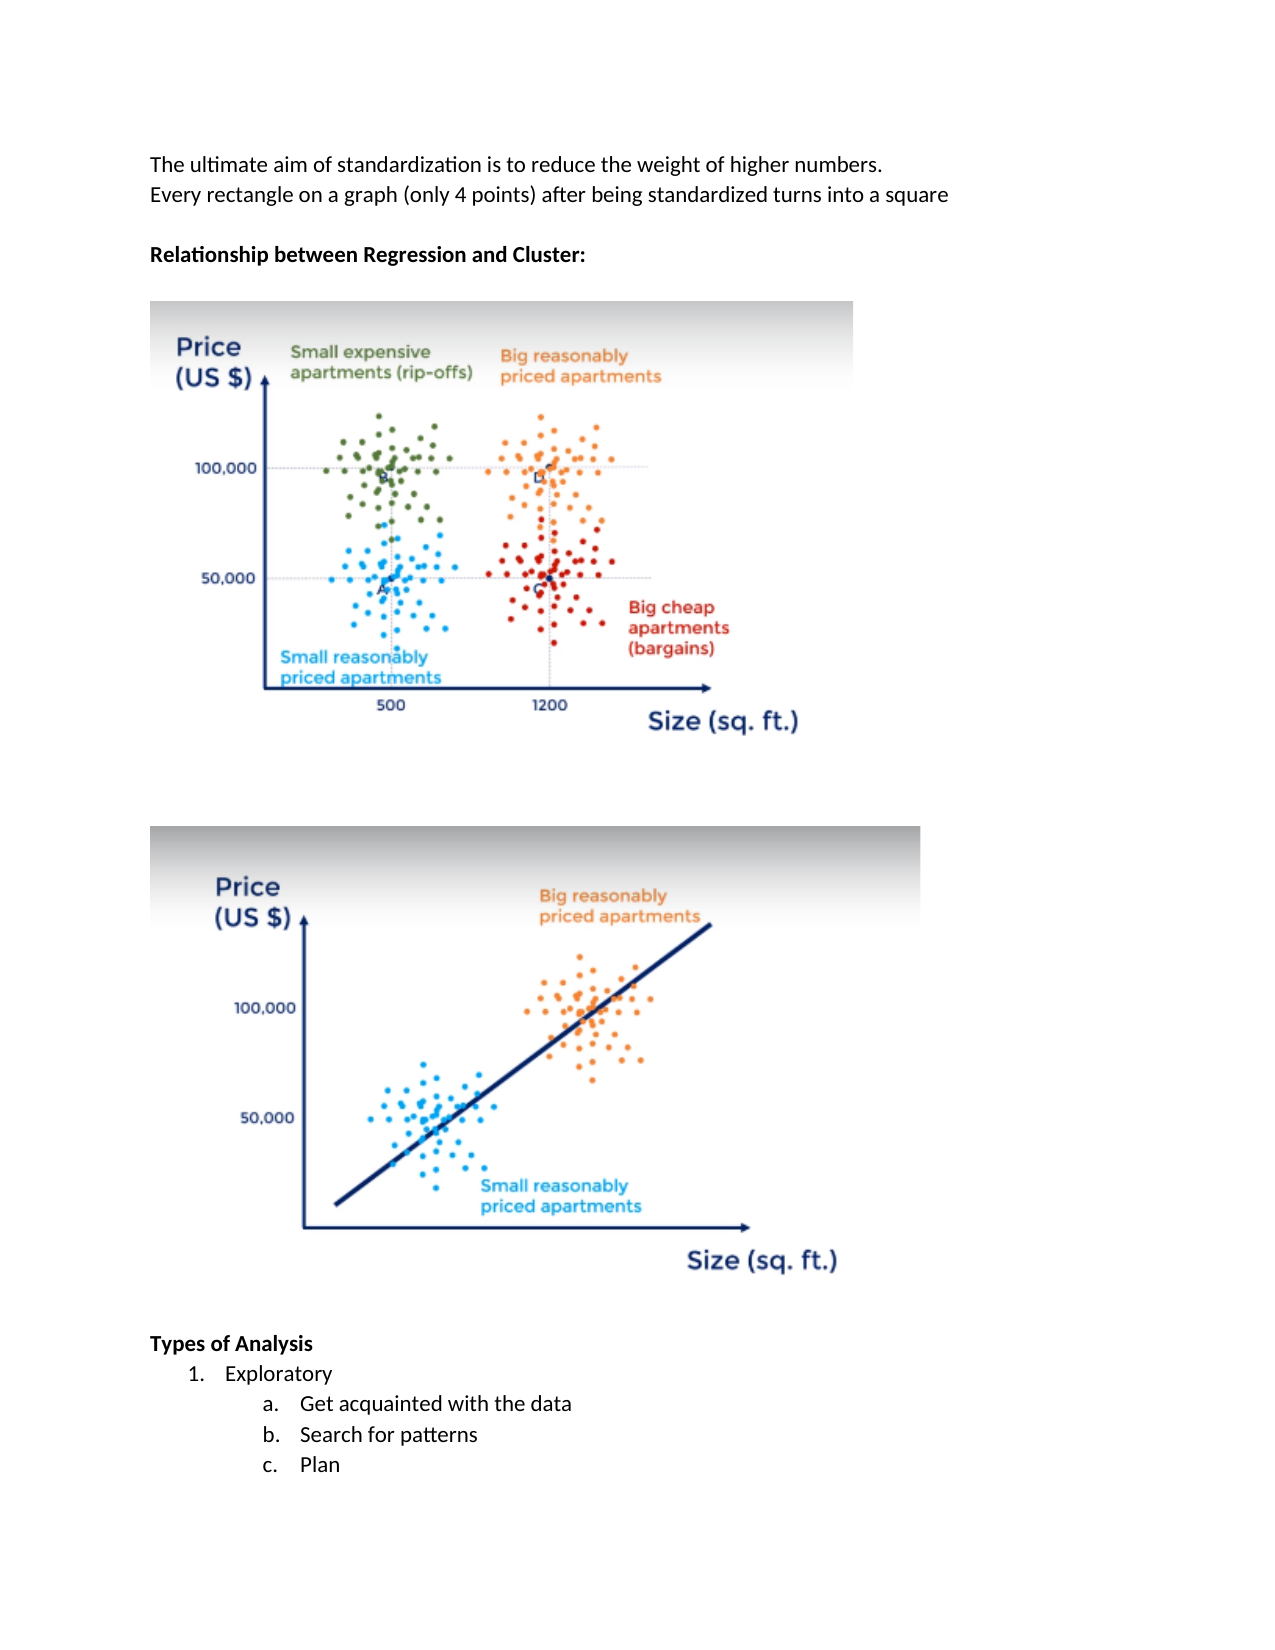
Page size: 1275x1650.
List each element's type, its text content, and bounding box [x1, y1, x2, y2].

text Relationship between Regression and Cluster: [150, 241, 1125, 269]
list Exploratory [187, 1359, 1125, 1387]
text The ultimate aim of standardization is to reduce the weight of higher numbers. [150, 150, 1125, 178]
picture [150, 826, 921, 1297]
text Every rectangle on a graph (only 4 points) after being standardized turns into a square [150, 180, 1125, 208]
list Search for patterns [262, 1420, 1125, 1448]
list Get acquainted with the data [262, 1389, 1125, 1417]
list Plan [262, 1450, 1125, 1478]
picture [150, 301, 854, 764]
text Types of Analysis [150, 1329, 1125, 1357]
